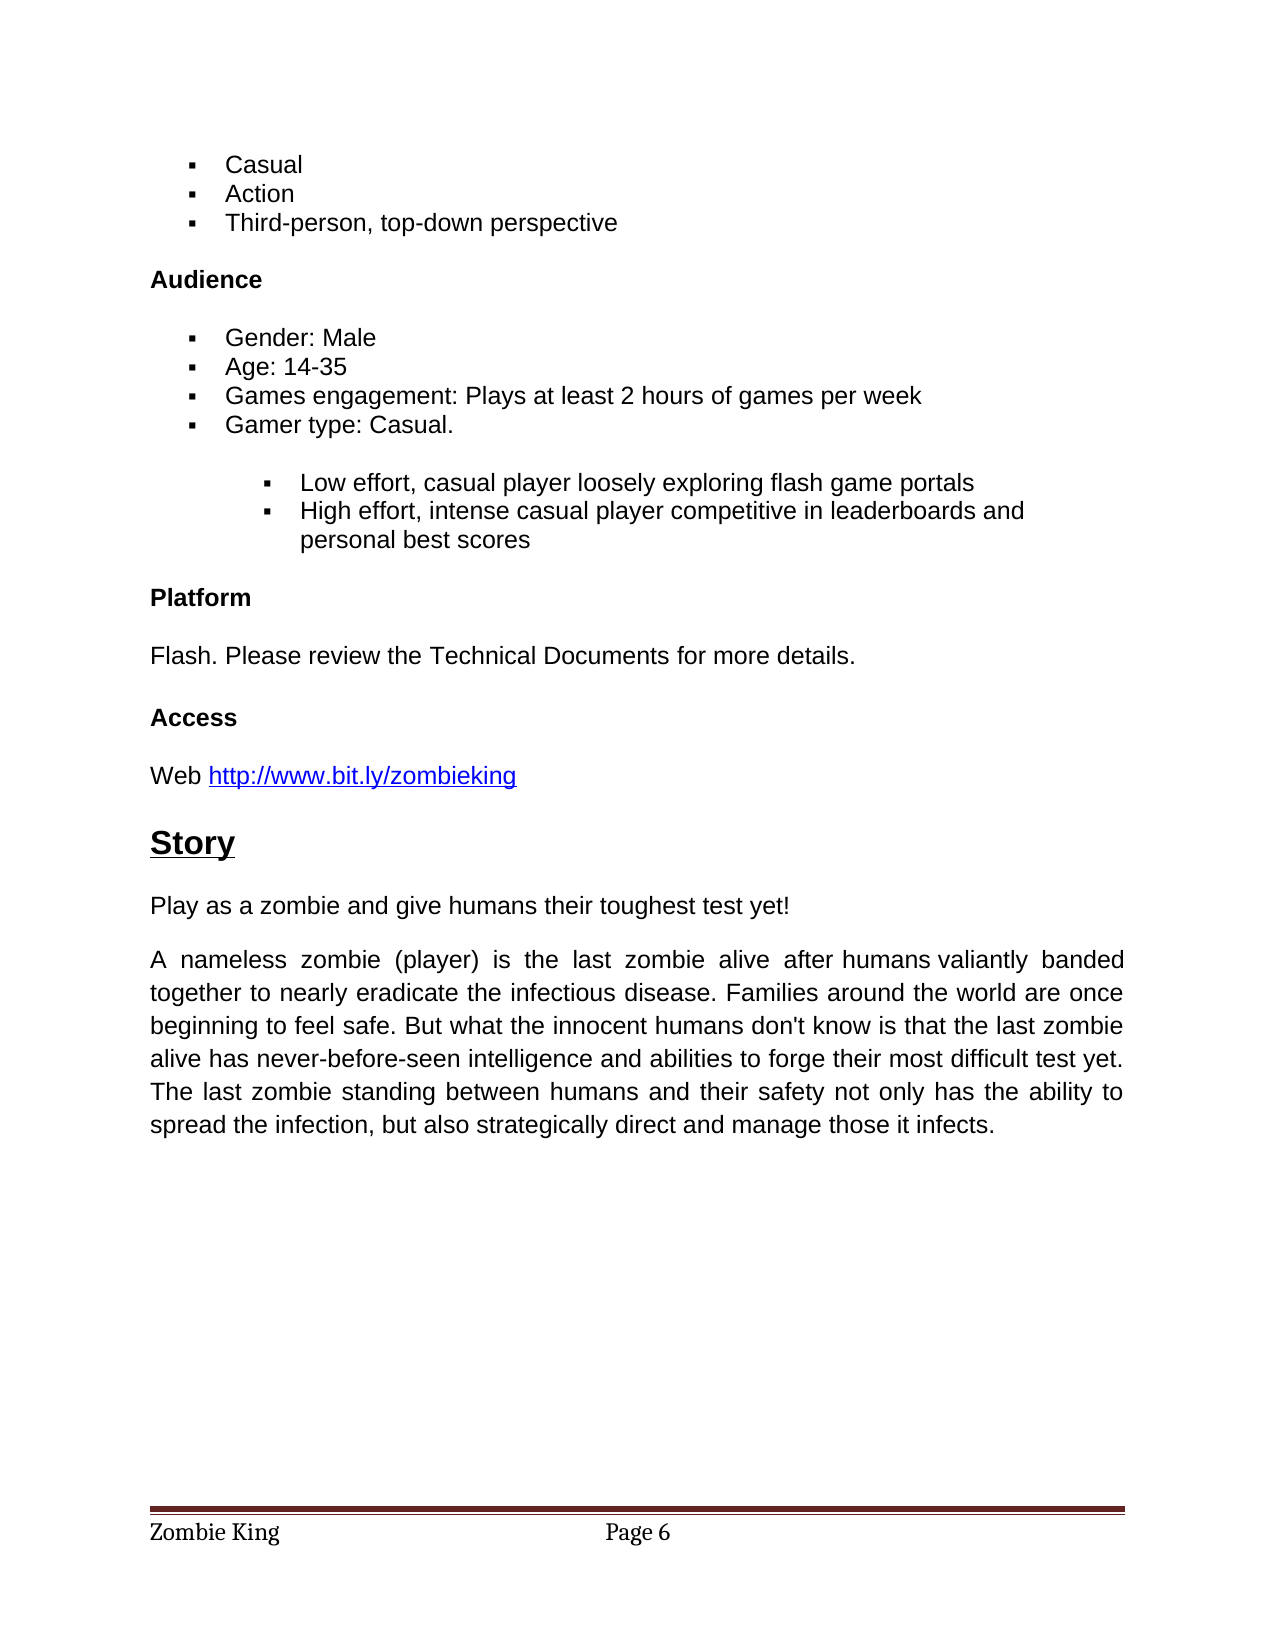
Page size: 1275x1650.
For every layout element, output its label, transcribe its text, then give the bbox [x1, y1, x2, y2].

text Flash. Please review the Technical Documents for more details. [150, 641, 1125, 669]
list High effort, intense casual player competitive in leaderboards and personal best scores [262, 496, 1125, 554]
subtitle Audience [150, 265, 1125, 294]
subtitle Story [150, 823, 1125, 862]
list Gender: Male [187, 323, 1125, 352]
list Action [187, 179, 1125, 207]
list Gamer type: Casual. [187, 409, 1125, 438]
list Low effort, casual player loosely exploring flash game portals [262, 467, 1125, 496]
list Age: 14-35 [187, 352, 1125, 381]
text A nameless zombie (player) is the last zombie alive after humans valiantly banded together to nearly eradicate the infectious disease. Families around the world are once beginning to feel safe. But what the innocent humans don't know is that the last zombie alive has never-before-seen intelligence and abilities to forge their most difficult test yet. The last zombie standing between humans and their safety not only has the ability to spread the infection, but also strategically direct and manage those it infects. [150, 944, 1125, 1138]
subtitle Access [150, 703, 1125, 732]
list Games engagement: Plays at least 2 hours of games per week [187, 381, 1125, 409]
subtitle Platform [150, 583, 1125, 612]
list Third-person, top-down perspective [187, 207, 1125, 236]
text Web http://www.bit.ly/zombieking [150, 761, 1125, 790]
text Play as a zombie and give humans their toughest test yet! [150, 891, 1125, 919]
list Casual [187, 150, 1125, 179]
